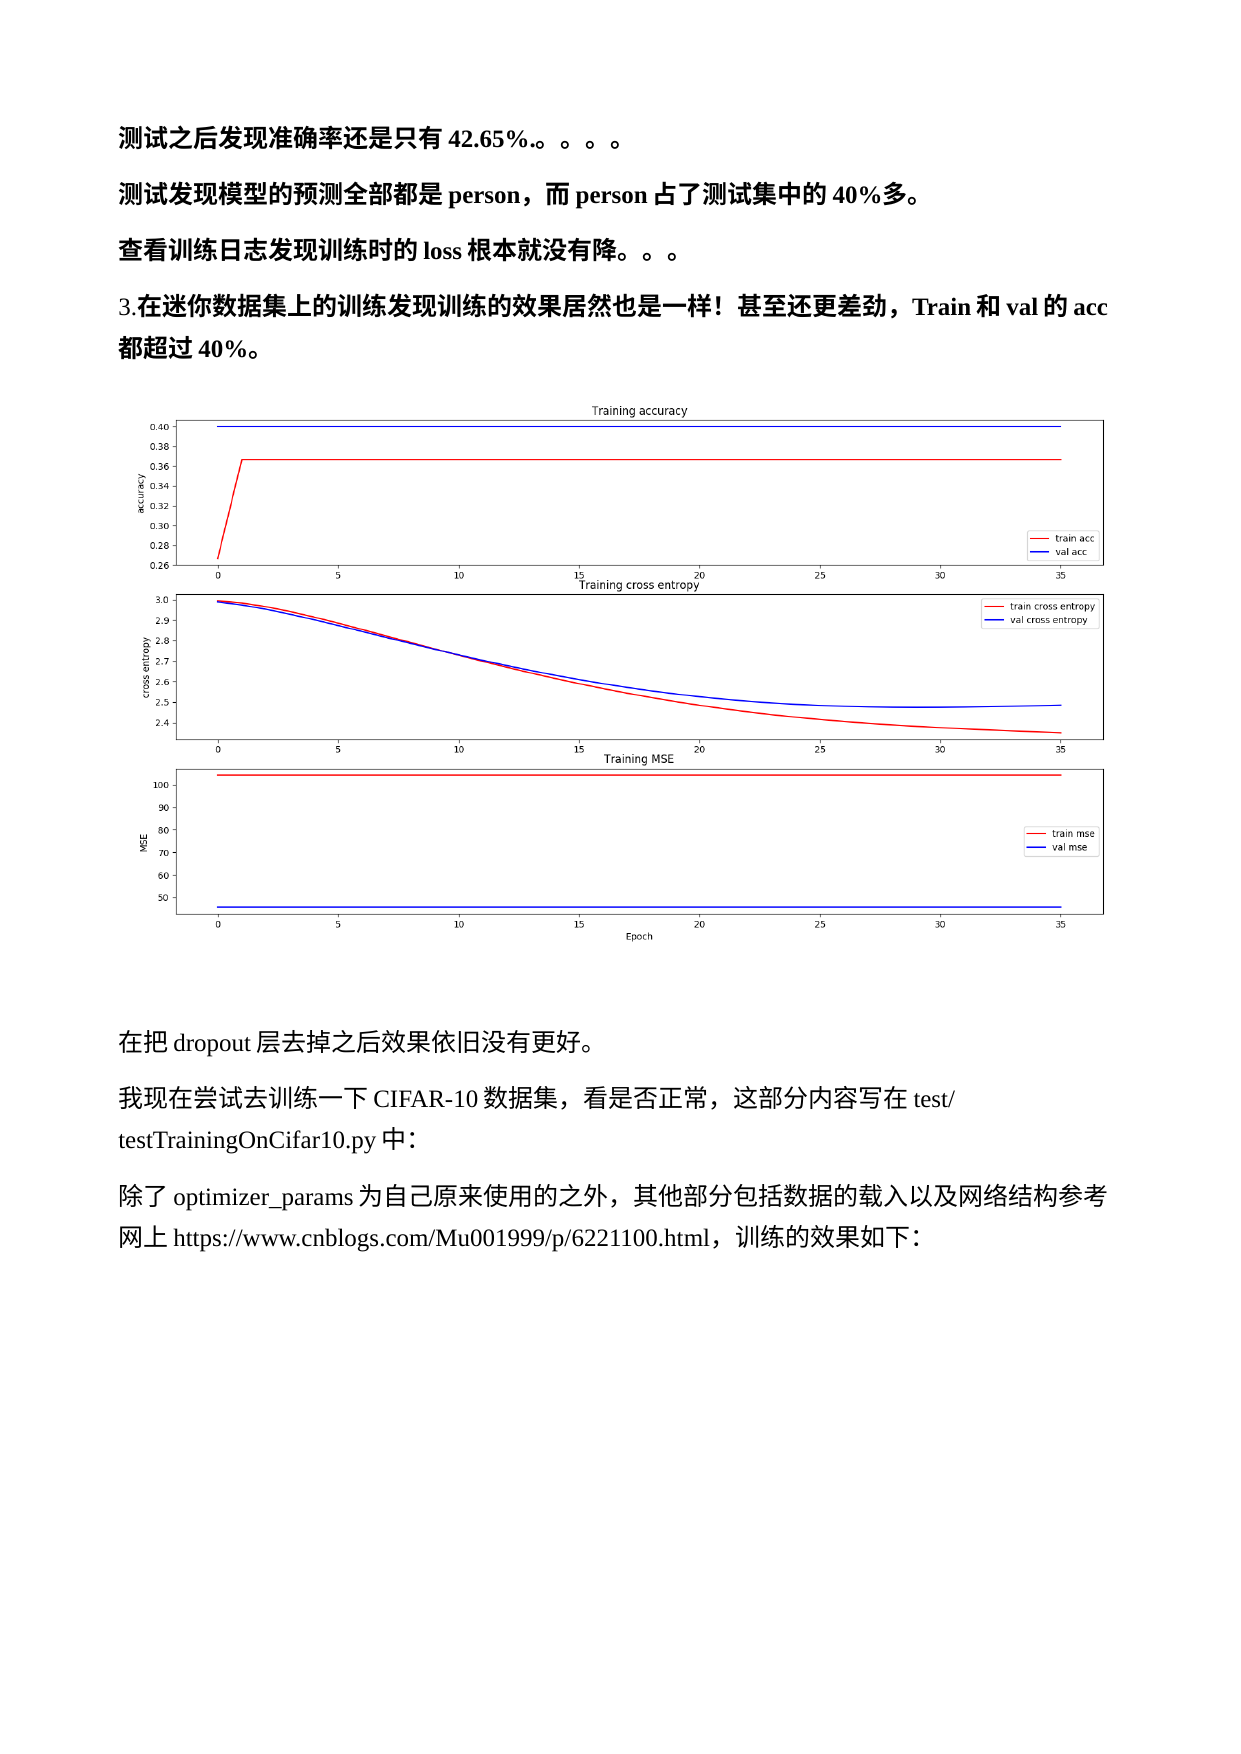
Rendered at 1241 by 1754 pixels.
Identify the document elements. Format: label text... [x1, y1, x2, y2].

text 3.在迷你数据集上的训练发现训练的效果居然也是一样！甚至还更差劲，Train和val的acc都超过40%。 [118, 287, 1122, 365]
text 查看训练日志发现训练时的loss根本就没有降。。。 [118, 231, 1122, 267]
text 除了optimizer_params为自己原来使用的之外，其他部分包括数据的载入以及网络结构参考网上https://www.cnblogs.com/Mu001999/p/6221100.html，训练的效果如下： [118, 1176, 1122, 1254]
text 我现在尝试去训练一下CIFAR-10数据集，看是否正常，这部分内容写在test/testTrainingOnCifar10.py中： [118, 1078, 1122, 1156]
picture [118, 385, 1123, 951]
text 测试发现模型的预测全部都是person，而person占了测试集中的40%多。 [118, 174, 1122, 211]
text 在把dropout层去掉之后效果依旧没有更好。 [118, 1022, 1122, 1058]
text 测试之后发现准确率还是只有42.65%.。。。。 [118, 118, 1122, 154]
